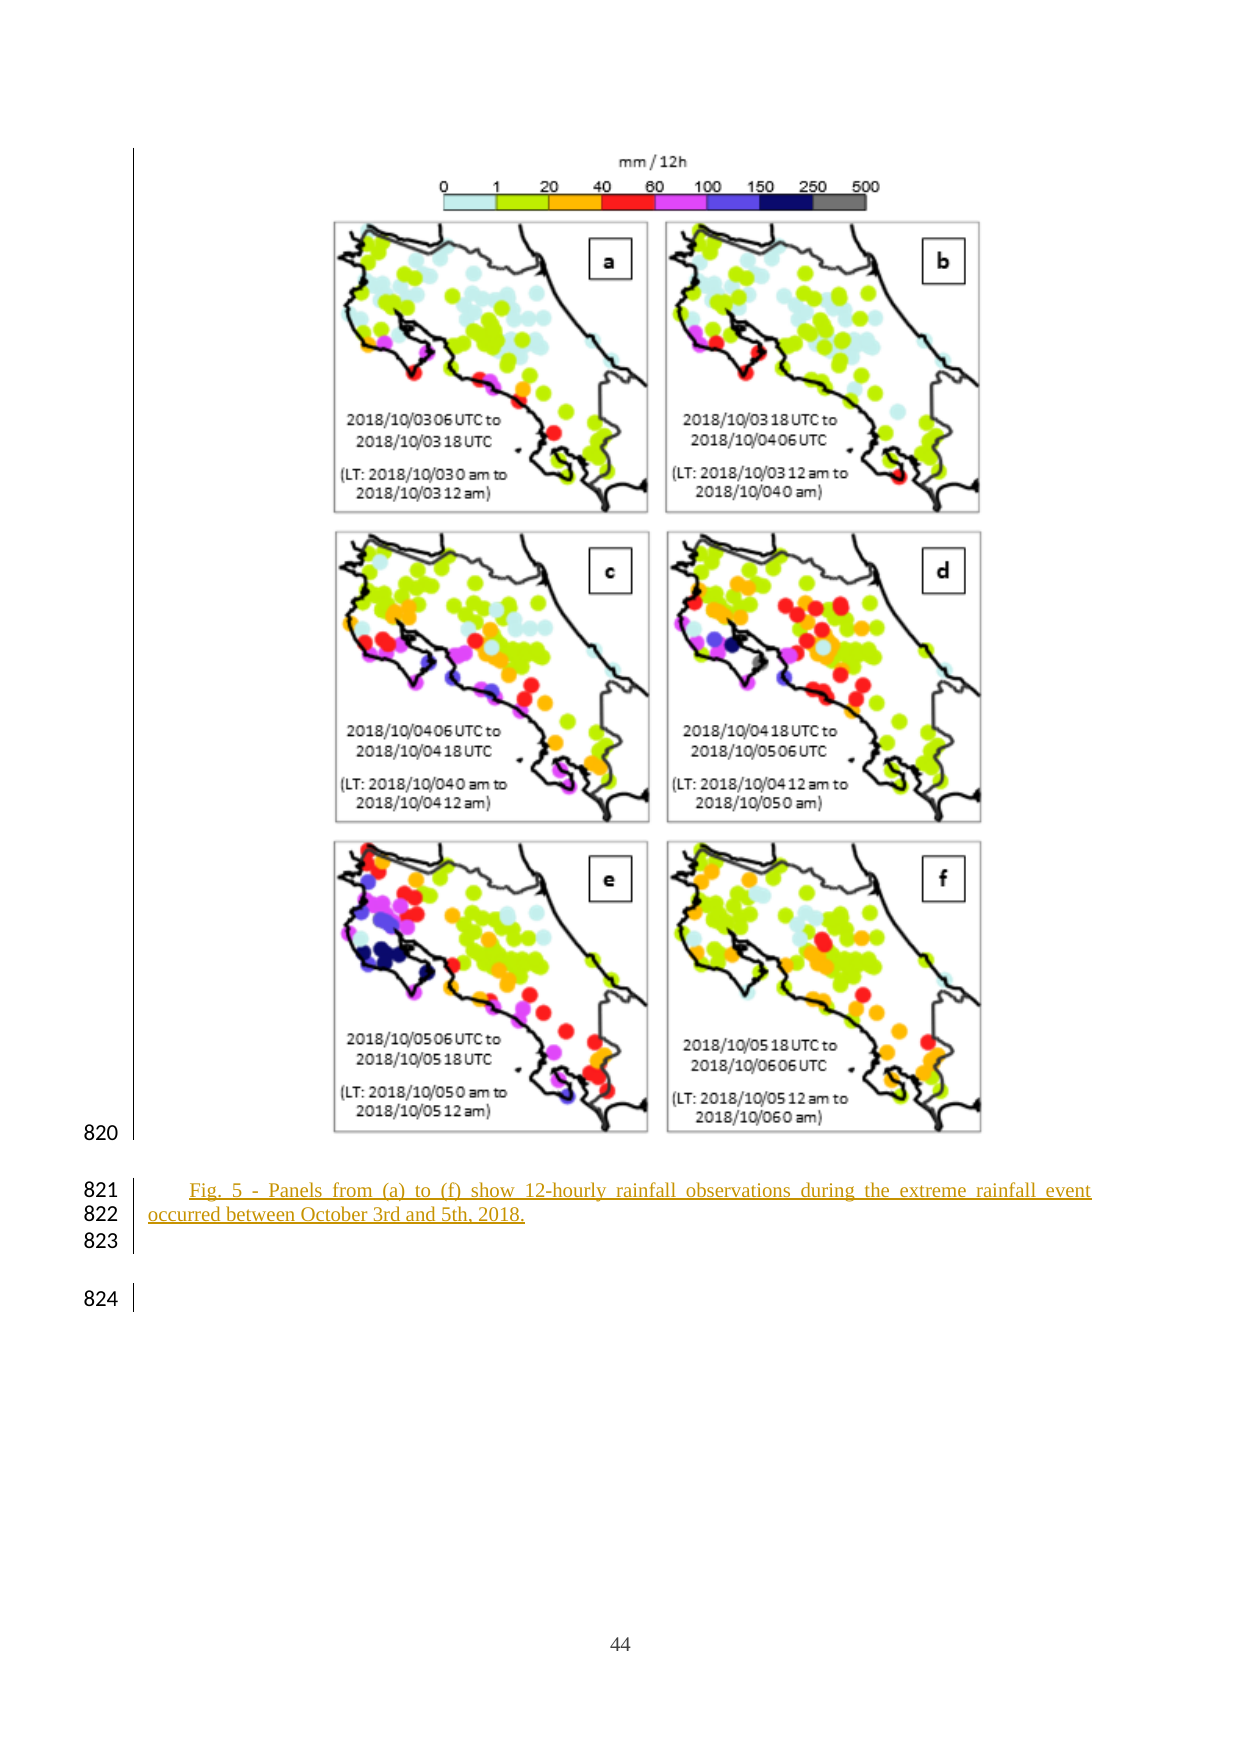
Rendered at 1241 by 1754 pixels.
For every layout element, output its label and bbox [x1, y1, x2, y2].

picture [323, 147, 991, 1140]
